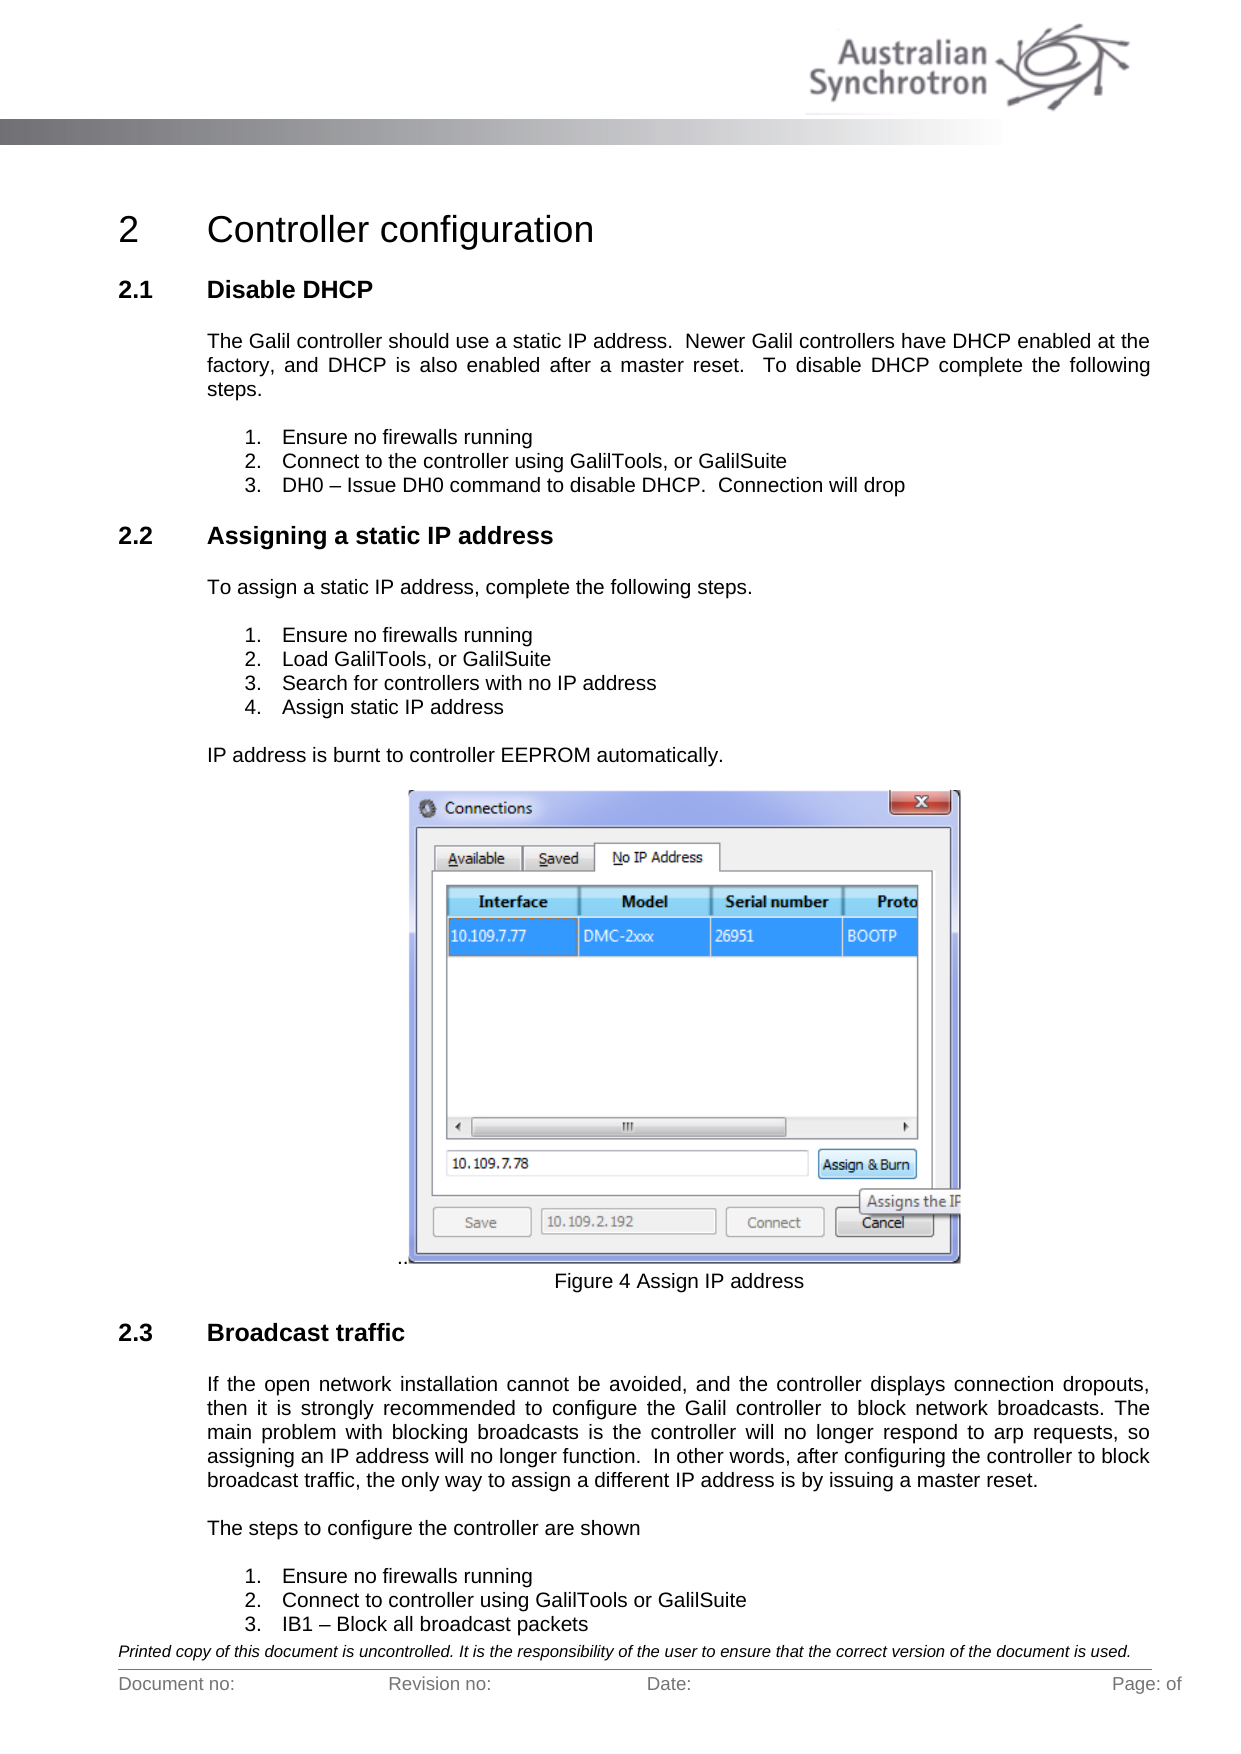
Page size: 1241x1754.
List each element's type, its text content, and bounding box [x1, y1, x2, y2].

list Assign static IP address [244, 695, 1152, 719]
text The steps to configure the controller are shown [207, 1516, 1152, 1539]
list Ensure no firewalls running [244, 623, 1152, 647]
picture [0, 119, 1003, 145]
list Connect to the controller using GalilTools, or GalilSuite [244, 448, 1152, 472]
list DH0 – Issue DH0 command to disable DHCP. Connection will drop [244, 472, 1152, 496]
list Load GalilTools, or GalilSuite [244, 647, 1152, 671]
picture [408, 790, 962, 1265]
text If the open network installation cannot be avoided, and the controller displays connection dropouts, then it is strongly recommended to configure the Galil controller to block network broadcasts. The main problem with blocking broadcasts is the controller will no longer respond to arp requests, so assigning an IP address will no longer function. In other words, after configuring the controller to block broadcast traffic, the only way to assign a different IP address is by issuing a master reset. [207, 1372, 1152, 1492]
text Figure Assign IP address [207, 1269, 1152, 1293]
list IB1 – Block all broadcast packets [244, 1611, 1152, 1635]
list Ensure no firewalls running [244, 424, 1152, 448]
subtitle Broadcast traffic [118, 1318, 1152, 1347]
subtitle Disable DHCP [118, 275, 1152, 304]
subtitle Controller configuration [118, 207, 1152, 250]
subtitle Assigning a static IP address [118, 521, 1152, 550]
picture [805, 23, 1134, 115]
text IP address is burnt to controller EEPROM automatically. [207, 743, 1152, 767]
text To assign a static IP address, complete the following steps. [207, 575, 1152, 599]
list Search for controllers with no IP address [244, 671, 1152, 695]
text The Galil controller should use a static IP address. Newer Galil controllers have DHCP enabled at the factory, and DHCP is also enabled after a master reset. To disable DHCP complete the following steps. [207, 329, 1152, 401]
list Ensure no firewalls running [244, 1563, 1152, 1587]
list Connect to controller using GalilTools or GalilSuite [244, 1587, 1152, 1611]
